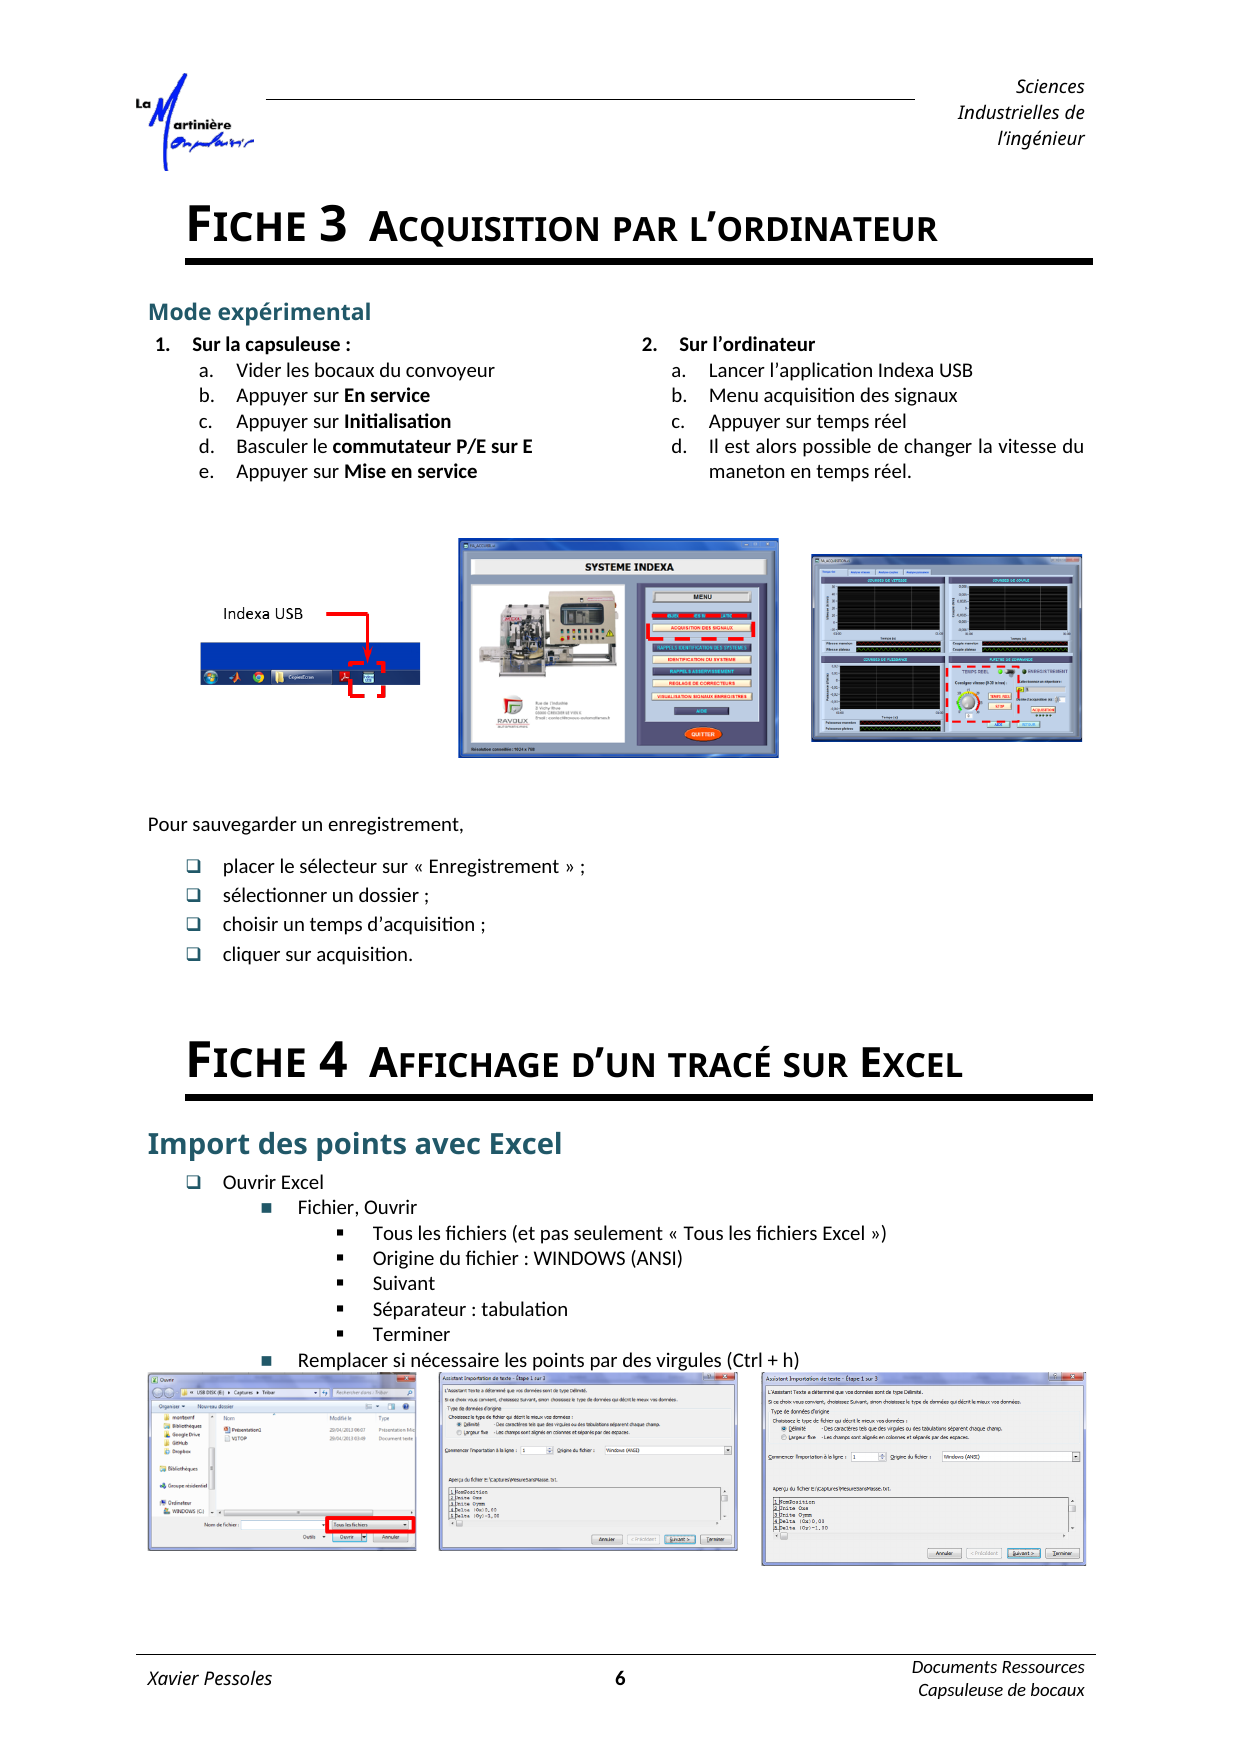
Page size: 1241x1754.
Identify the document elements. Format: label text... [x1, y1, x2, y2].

picture [136, 73, 254, 171]
table_header [790, 538, 1104, 770]
list Ouvrir Excel [185, 1169, 1093, 1194]
list Séparateur : tabulation [335, 1296, 1093, 1321]
list Remplacer si nécessaire les points par des virgules (Ctrl + h) [260, 1347, 1093, 1372]
subtitle Mode expérimental [148, 296, 1093, 327]
table_header Sur la capsuleuse : Vider les bocaux du convoyeur Appuyer sur En service Appuyer sur Initialisation Basculer le commutateur P/E sur E Appuyer sur Mise en service [136, 332, 616, 497]
table_header [428, 1372, 750, 1628]
list Suivant [335, 1271, 1093, 1296]
list Tous les fichiers (et pas seulement « Tous les fichiers Excel ») [335, 1220, 1093, 1245]
list Origine du fichier : WINDOWS (ANSI) [335, 1245, 1093, 1271]
list sélectionner un dossier ; [185, 882, 1093, 908]
table_header [750, 1372, 1104, 1628]
picture [458, 538, 779, 758]
list Terminer [335, 1321, 1093, 1347]
picture [811, 554, 1083, 742]
table_header [447, 538, 790, 770]
text Pour sauvegarder un enregistrement, [148, 812, 1093, 837]
list choisir un temps d’acquisition ; [185, 912, 1093, 937]
table_header [136, 538, 447, 770]
picture [438, 1372, 738, 1551]
table_header Sur l’ordinateur Lancer l’application Indexa USB Menu acquisition des signaux Appuyer sur temps réel Il est alors possible de changer la vitesse du maneton en temps réel. [616, 332, 1096, 497]
list cliquer sur acquisition. [185, 941, 1093, 966]
subtitle Acquisition par l’ordinateur [185, 188, 1093, 258]
subtitle Import des points avec Excel [148, 1123, 1093, 1163]
picture [163, 597, 421, 698]
picture [147, 1372, 417, 1551]
picture [761, 1372, 1087, 1566]
subtitle Affichage d’un tracé sur Excel [185, 1024, 1093, 1094]
list Fichier, Ouvrir [260, 1194, 1093, 1220]
table_header [136, 1372, 427, 1628]
list placer le sélecteur sur « Enregistrement » ; [185, 853, 1093, 879]
